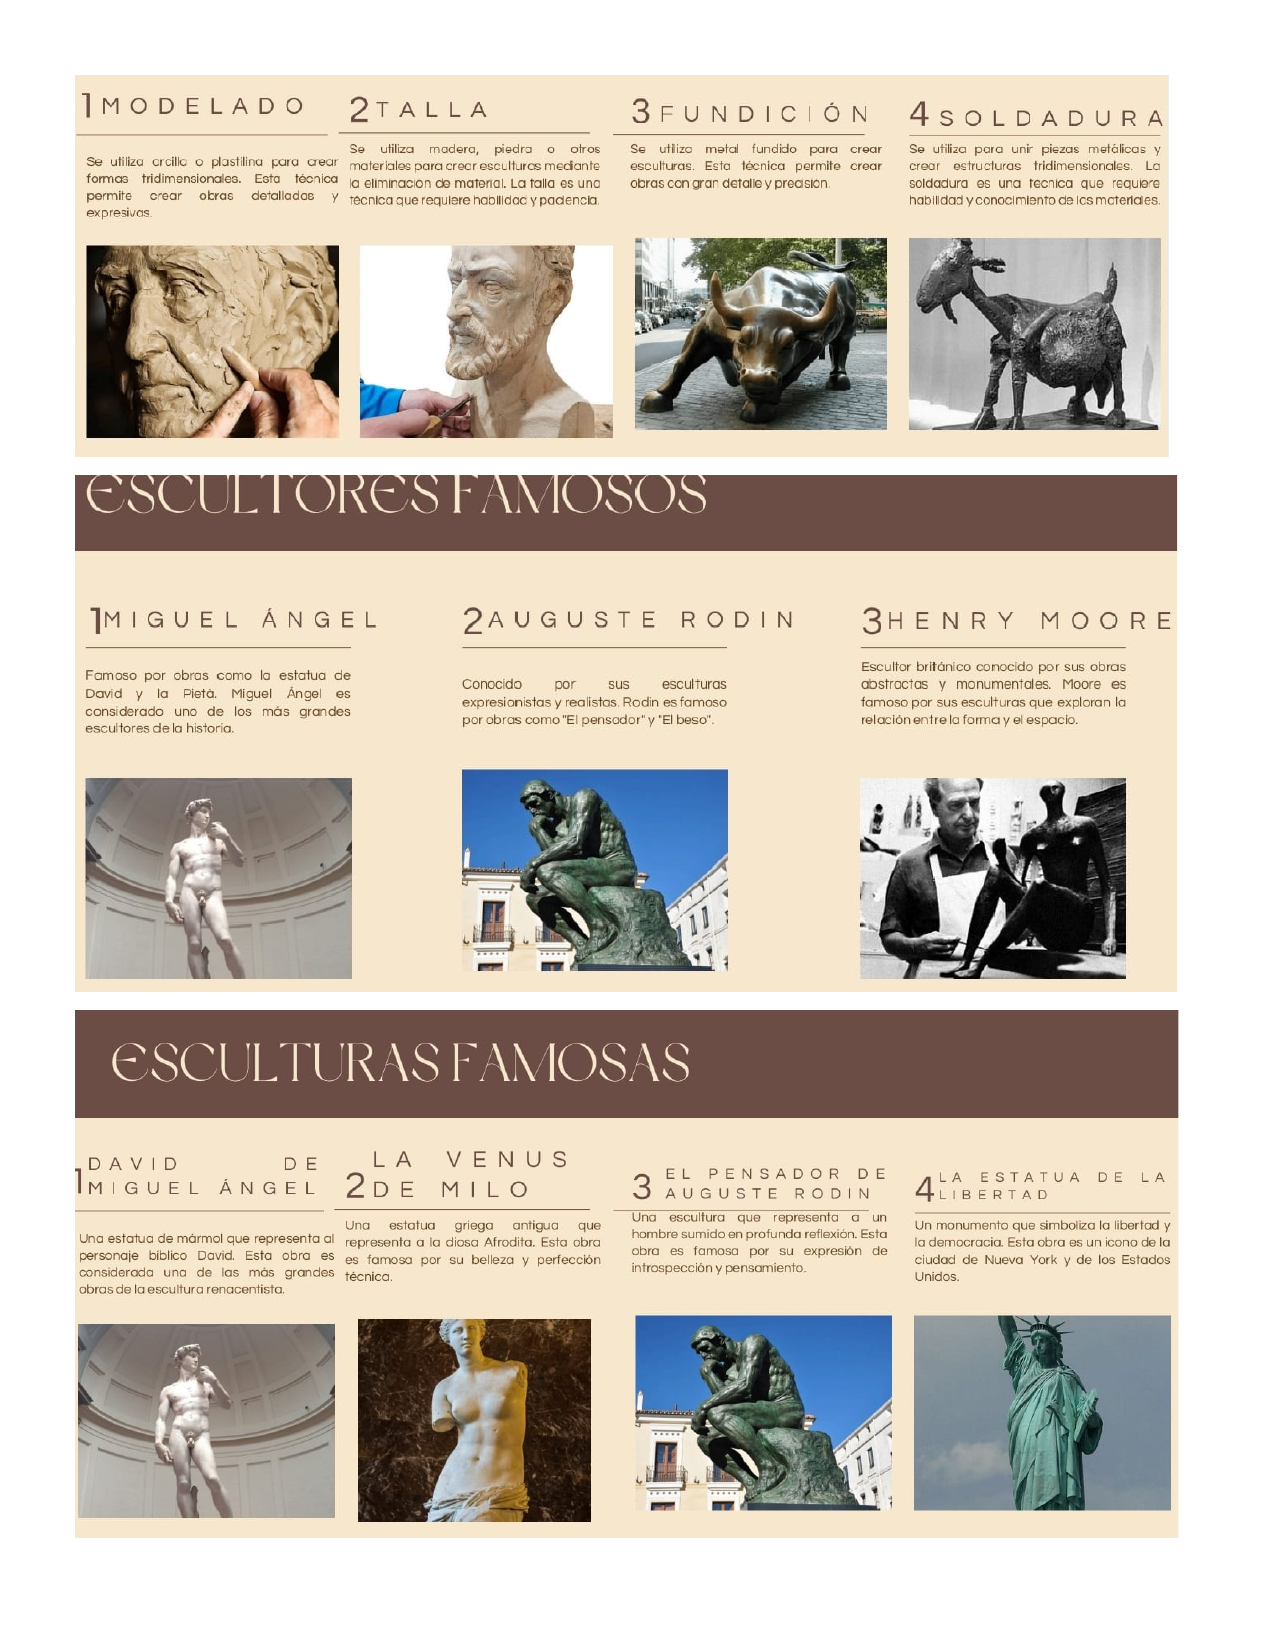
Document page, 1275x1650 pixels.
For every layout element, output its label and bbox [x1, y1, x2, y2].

picture [75, 1010, 1179, 1538]
picture [75, 75, 1169, 457]
picture [75, 475, 1178, 992]
